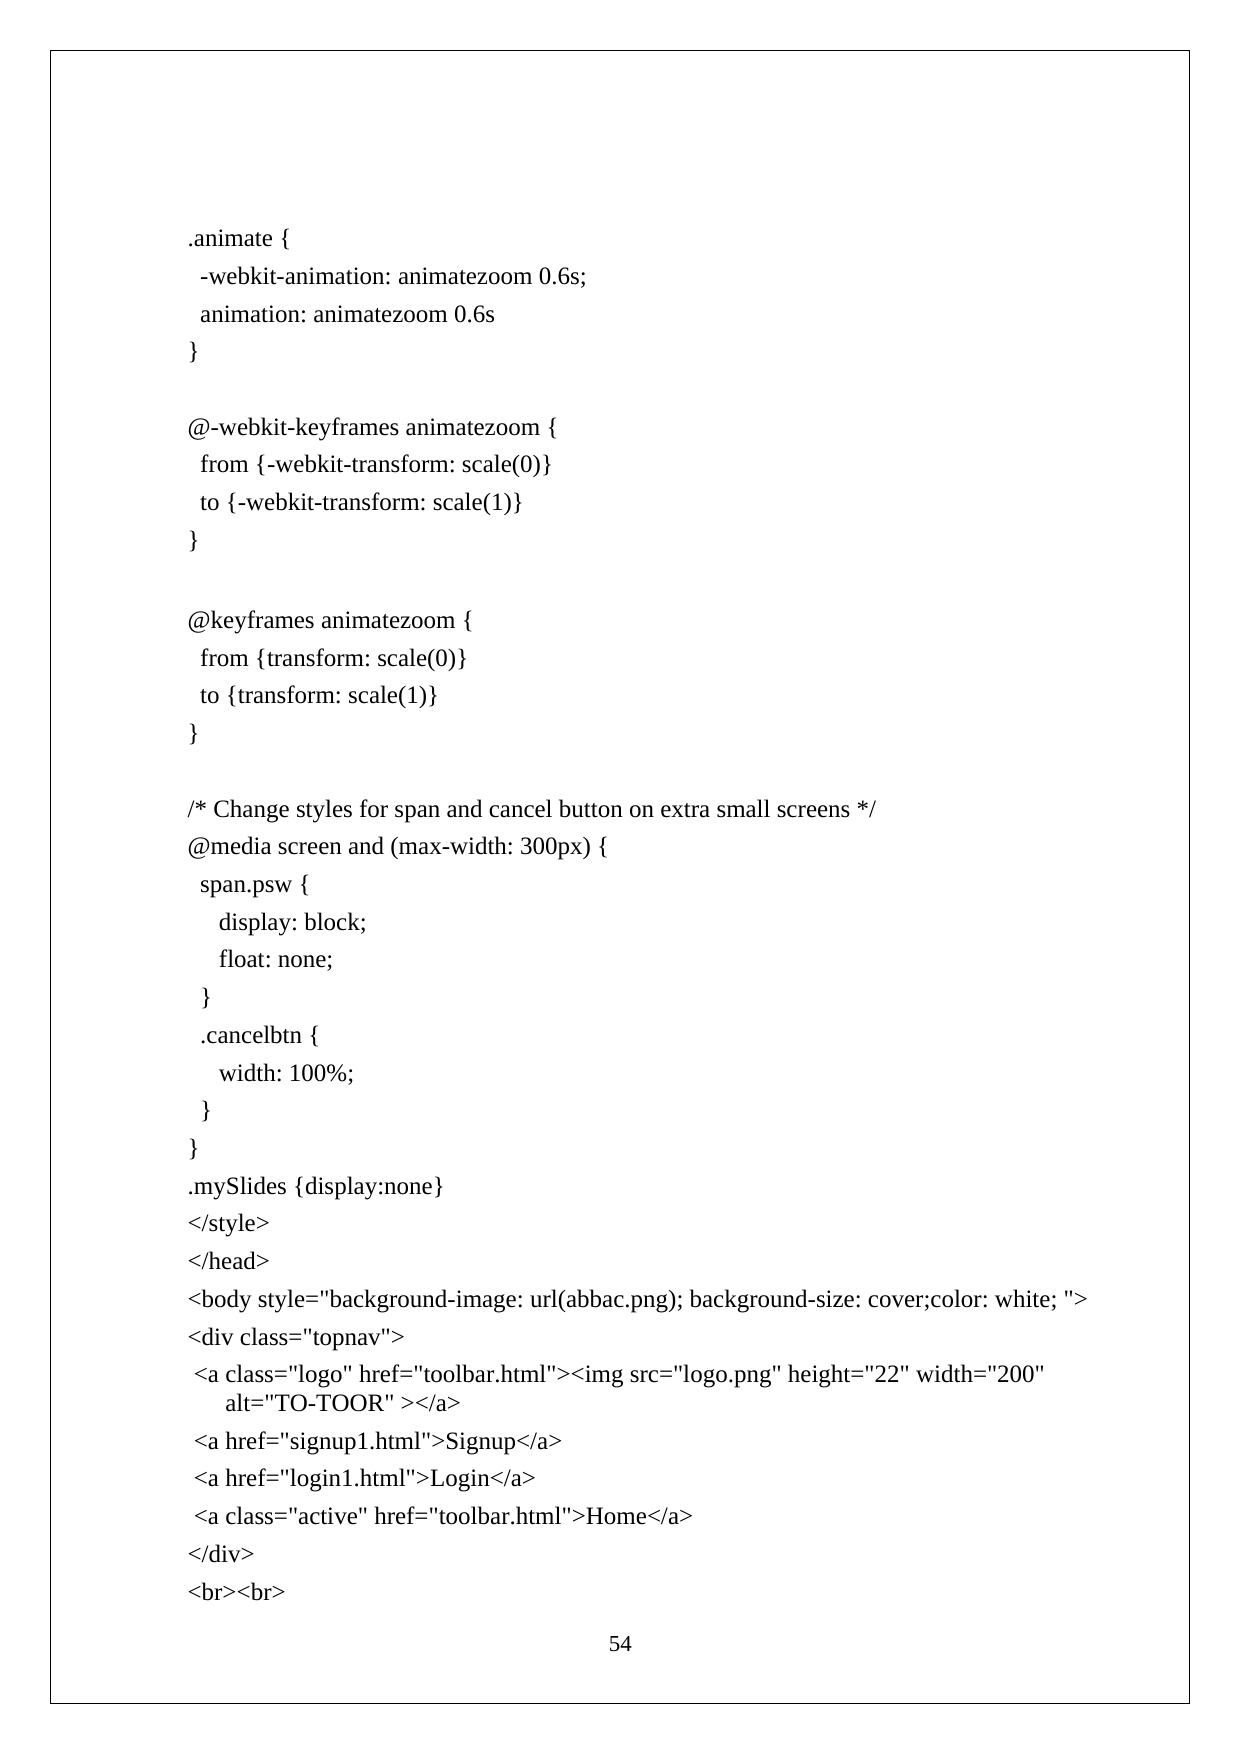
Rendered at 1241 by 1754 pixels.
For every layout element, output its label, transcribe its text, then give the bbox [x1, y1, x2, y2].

subtitle @media screen and (max-width: 300px) { [187, 831, 1140, 860]
subtitle @-webkit-keyframes animatezoom { [187, 412, 1140, 441]
subtitle to {transform: scale(1)} [187, 681, 1140, 709]
subtitle from {-webkit-transform: scale(0)} [187, 449, 1140, 478]
subtitle .animate { [187, 223, 1140, 252]
subtitle display: block; [187, 907, 1140, 936]
subtitle </head> [187, 1246, 1140, 1275]
subtitle .mySlides {display:none} [187, 1171, 1140, 1199]
subtitle } [187, 1095, 1140, 1124]
subtitle <body style="background-image: url(abbac.png); background-size: cover;color: white; "> [187, 1284, 1140, 1313]
subtitle <div class="topnav"> [187, 1322, 1140, 1350]
subtitle } [187, 525, 1140, 554]
subtitle float: none; [187, 944, 1140, 973]
subtitle } [187, 718, 1140, 747]
subtitle /* Change styles for span and cancel button on extra small screens */ [187, 794, 1140, 822]
subtitle <a href="login1.html">Login</a> [187, 1463, 1140, 1492]
subtitle <a class="active" href="toolbar.html">Home</a> [187, 1501, 1140, 1530]
subtitle from {transform: scale(0)} [187, 643, 1140, 672]
subtitle <br><br> [187, 1577, 1140, 1605]
subtitle width: 100%; [187, 1058, 1140, 1086]
subtitle } [187, 1133, 1140, 1162]
subtitle animation: animatezoom 0.6s [187, 299, 1140, 327]
subtitle to {-webkit-transform: scale(1)} [187, 487, 1140, 516]
subtitle <a class="logo" href="toolbar.html"><img src="logo.png" height="22" width="200" alt="TO-TOOR" ></a> [187, 1359, 1140, 1417]
subtitle span.psw { [187, 869, 1140, 898]
subtitle </style> [187, 1208, 1140, 1237]
subtitle <a href="signup1.html">Signup</a> [187, 1426, 1140, 1454]
subtitle } [187, 982, 1140, 1011]
subtitle } [187, 336, 1140, 365]
subtitle @keyframes animatezoom { [187, 605, 1140, 634]
subtitle </div> [187, 1539, 1140, 1568]
subtitle -webkit-animation: animatezoom 0.6s; [187, 261, 1140, 290]
subtitle .cancelbtn { [187, 1020, 1140, 1049]
